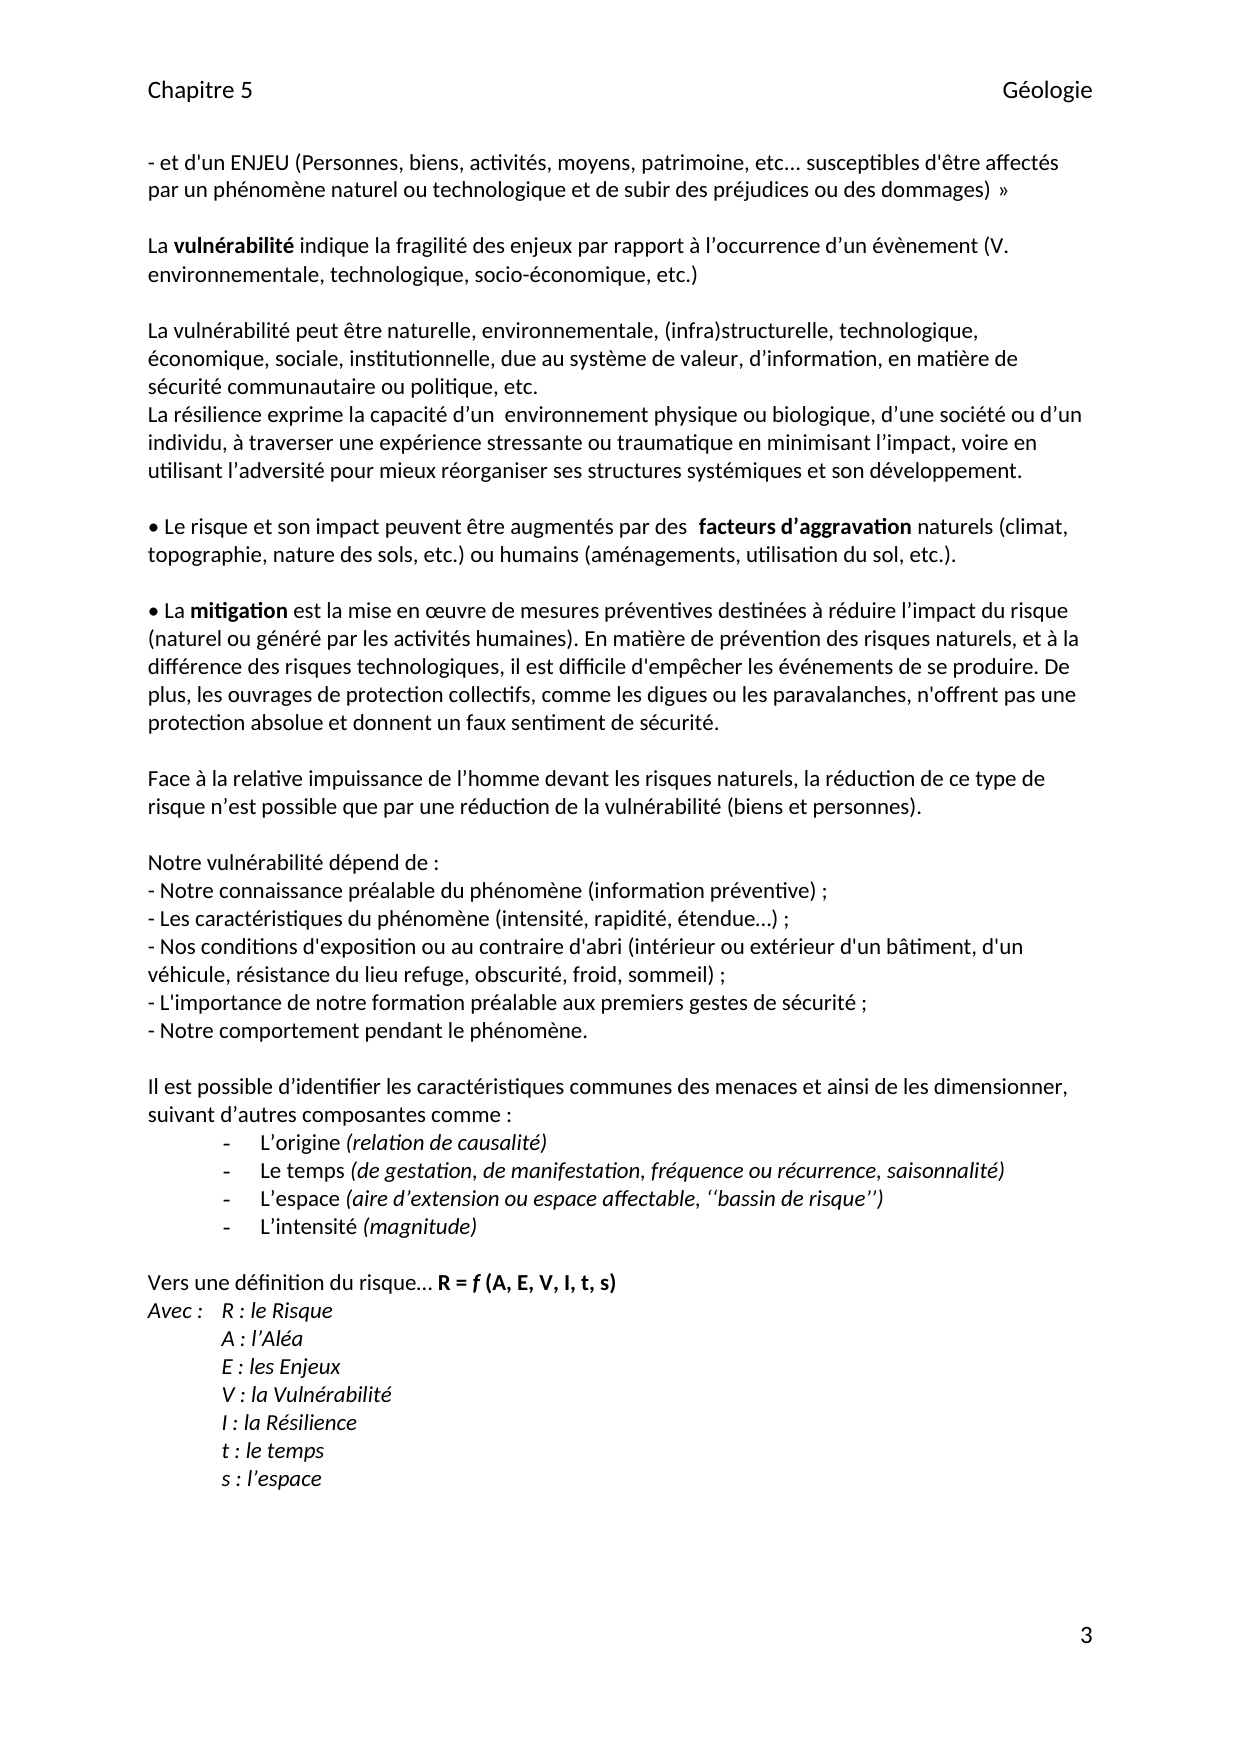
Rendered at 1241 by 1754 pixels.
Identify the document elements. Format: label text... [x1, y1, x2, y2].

text La vulnérabilité peut être naturelle, environnementale, (infra)structurelle, technologique, économique, sociale, institutionnelle, due au système de valeur, d’information, en matière de sécurité communautaire ou politique, etc. [148, 316, 1093, 400]
list L’espace (aire d’extension ou espace affectable, ‘‘bassin de risque’’) [223, 1184, 1093, 1212]
text La résilience exprime la capacité d’un environnement physique ou biologique, d’une société ou d’un individu, à traverser une expérience stressante ou traumatique en minimisant l’impact, voire en utilisant l’adversité pour mieux réorganiser ses structures systémiques et son développement. [148, 400, 1093, 484]
text V : la Vulnérabilité [148, 1381, 1093, 1408]
text • Le risque et son impact peuvent être augmentés par des facteurs d’aggravation naturels (climat, topographie, nature des sols, etc.) ou humains (aménagements, utilisation du sol, etc.). [148, 512, 1093, 568]
text A : l’Aléa [148, 1324, 1093, 1352]
text - et d'un ENJEU (Personnes, biens, activités, moyens, patrimoine, etc... susceptibles d'être affectés par un phénomène naturel ou technologique et de subir des préjudices ou des dommages) » [148, 148, 1093, 204]
list L’intensité (magnitude) [223, 1212, 1093, 1240]
text E : les Enjeux [148, 1352, 1093, 1381]
text Notre vulnérabilité dépend de : - Notre connaissance préalable du phénomène (information préventive) ; - Les caractéristiques du phénomène (intensité, rapidité, étendue…) ; - Nos conditions d'exposition ou au contraire d'abri (intérieur ou extérieur d'un bâtiment, d'un véhicule, résistance du lieu refuge, obscurité, froid, sommeil) ; - L'importance de notre formation préalable aux premiers gestes de sécurité ; - Notre comportement pendant le phénomène. [148, 848, 1093, 1044]
list Le temps (de gestation, de manifestation, fréquence ou récurrence, saisonnalité) [223, 1156, 1093, 1184]
text La vulnérabilité indique la fragilité des enjeux par rapport à l’occurrence d’un évènement (V. environnementale, technologique, socio-économique, etc.) [148, 232, 1093, 288]
text I : la Résilience [148, 1408, 1093, 1437]
text t : le temps [148, 1437, 1093, 1464]
text Vers une définition du risque… R = f (A, E, V, I, t, s) [148, 1268, 1093, 1296]
list L’origine (relation de causalité) [223, 1128, 1093, 1156]
text s : l’espace [148, 1464, 1093, 1493]
text • La mitigation est la mise en œuvre de mesures préventives destinées à réduire l’impact du risque (naturel ou généré par les activités humaines). En matière de prévention des risques naturels, et à la différence des risques technologiques, il est difficile d'empêcher les événements de se produire. De plus, les ouvrages de protection collectifs, comme les digues ou les paravalanches, n'offrent pas une protection absolue et donnent un faux sentiment de sécurité. [148, 596, 1093, 736]
text Il est possible d’identifier les caractéristiques communes des menaces et ainsi de les dimensionner, suivant d’autres composantes comme : [148, 1072, 1093, 1128]
text Face à la relative impuissance de l’homme devant les risques naturels, la réduction de ce type de risque n’est possible que par une réduction de la vulnérabilité (biens et personnes). [148, 764, 1093, 820]
text Avec : R : le Risque [148, 1296, 1093, 1324]
